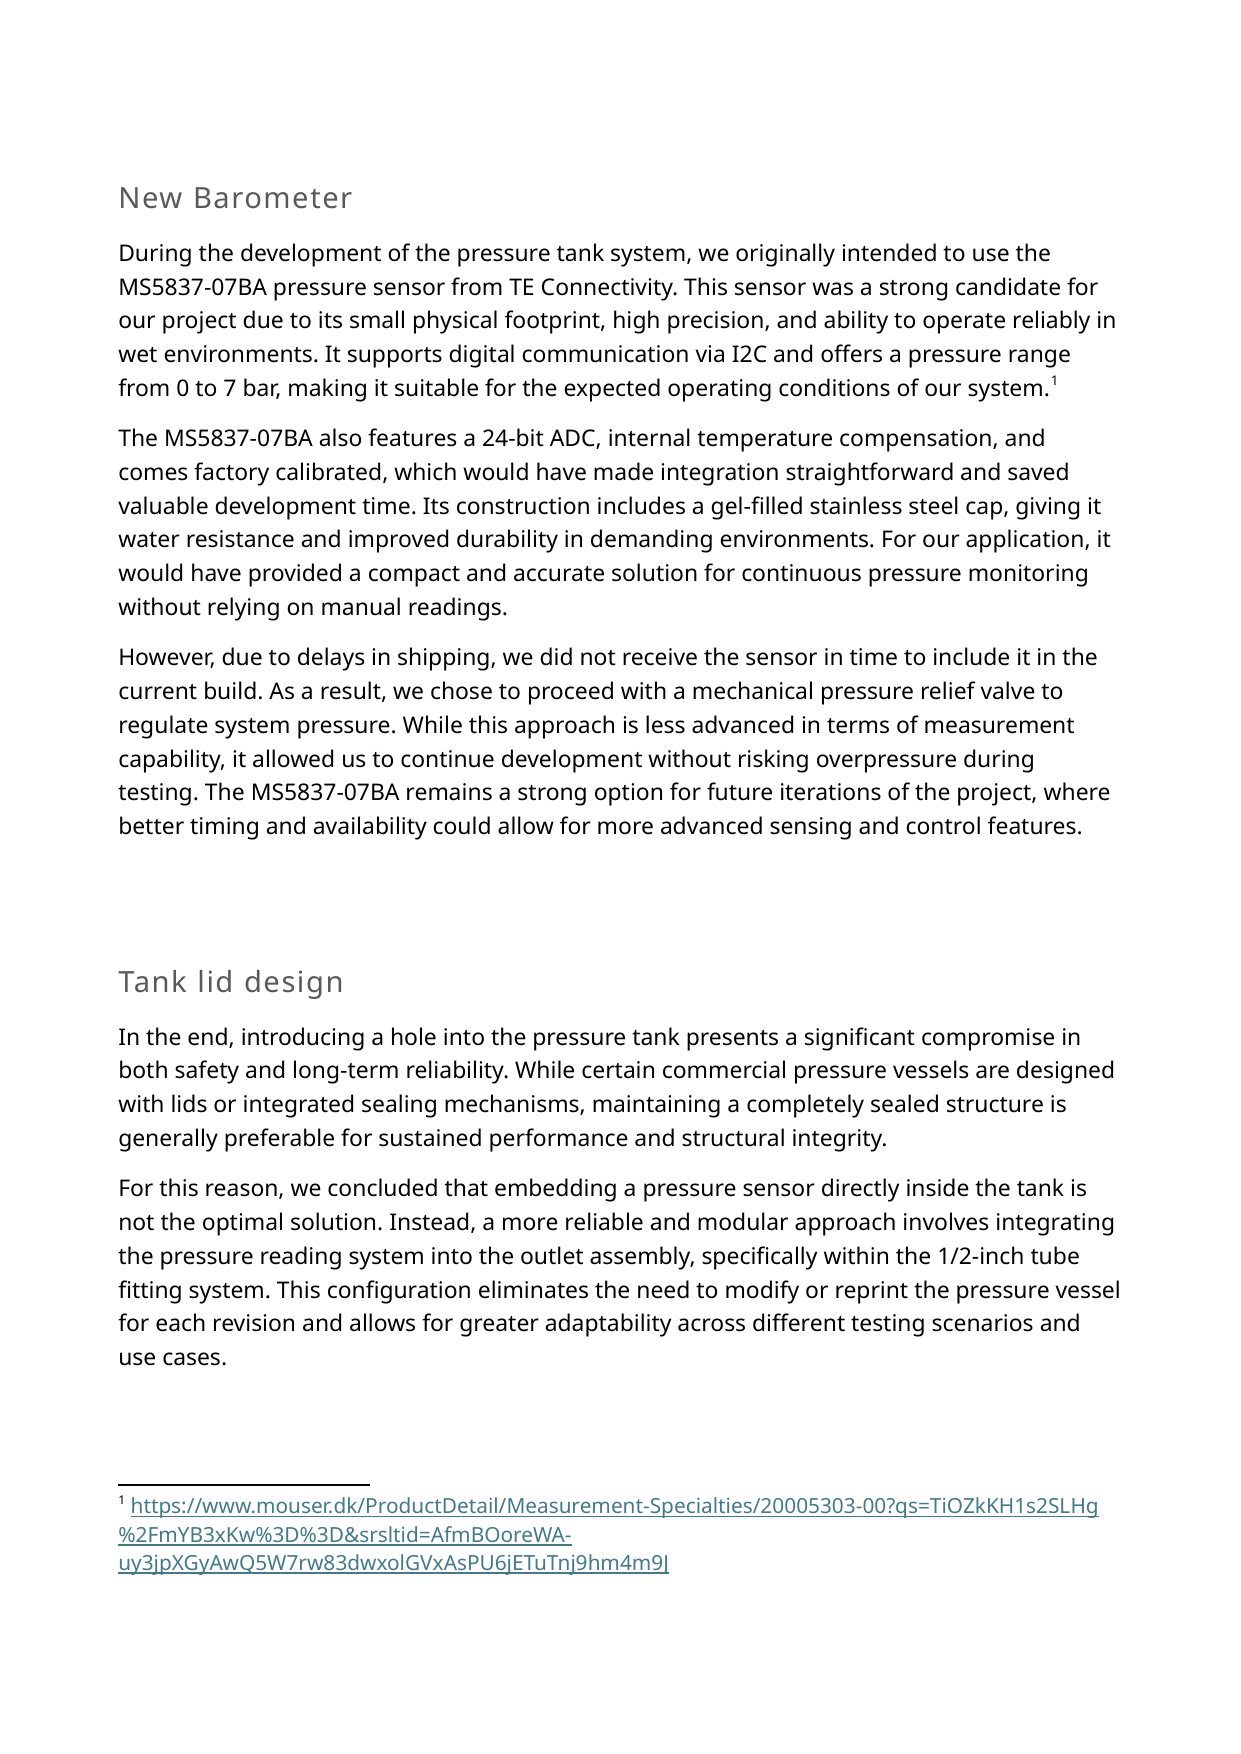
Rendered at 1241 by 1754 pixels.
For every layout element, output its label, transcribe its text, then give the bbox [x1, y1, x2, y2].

text In the end, introducing a hole into the pressure tank presents a significant compromise in both safety and long-term reliability. While certain commercial pressure vessels are designed with lids or integrated sealing mechanisms, maintaining a completely sealed structure is generally preferable for sustained performance and structural integrity. [118, 1021, 1122, 1153]
text The MS5837-07BA also features a 24-bit ADC, internal temperature compensation, and comes factory calibrated, which would have made integration straightforward and saved valuable development time. Its construction includes a gel-filled stainless steel cap, giving it water resistance and improved durability in demanding environments. For our application, it would have provided a compact and accurate solution for continuous pressure monitoring without relying on manual readings. [118, 422, 1122, 622]
text During the development of the pressure tank system, we originally intended to use the MS5837-07BA pressure sensor from TE Connectivity. This sensor was a strong candidate for our project due to its small physical footprint, high precision, and ability to operate reliably in wet environments. It supports digital communication via I2C and offers a pressure range from 0 to 7 bar, making it suitable for the expected operating conditions of our system. [118, 237, 1122, 403]
subtitle New Barometer [118, 177, 1122, 217]
subtitle Tank lid design [118, 961, 1122, 1001]
text For this reason, we concluded that embedding a pressure sensor directly inside the tank is not the optimal solution. Instead, a more reliable and modular approach involves integrating the pressure reading system into the outlet assembly, specifically within the 1/2-inch tube fitting system. This configuration eliminates the need to modify or reprint the pressure vessel for each revision and allows for greater adaptability across different testing scenarios and use cases. [118, 1172, 1122, 1372]
text However, due to delays in shipping, we did not receive the sensor in time to include it in the current build. As a result, we chose to proceed with a mechanical pressure relief valve to regulate system pressure. While this approach is less advanced in terms of measurement capability, it allowed us to continue development without risking overpressure during testing. The MS5837-07BA remains a strong option for future iterations of the project, where better timing and availability could allow for more advanced sensing and control features. [118, 641, 1122, 841]
